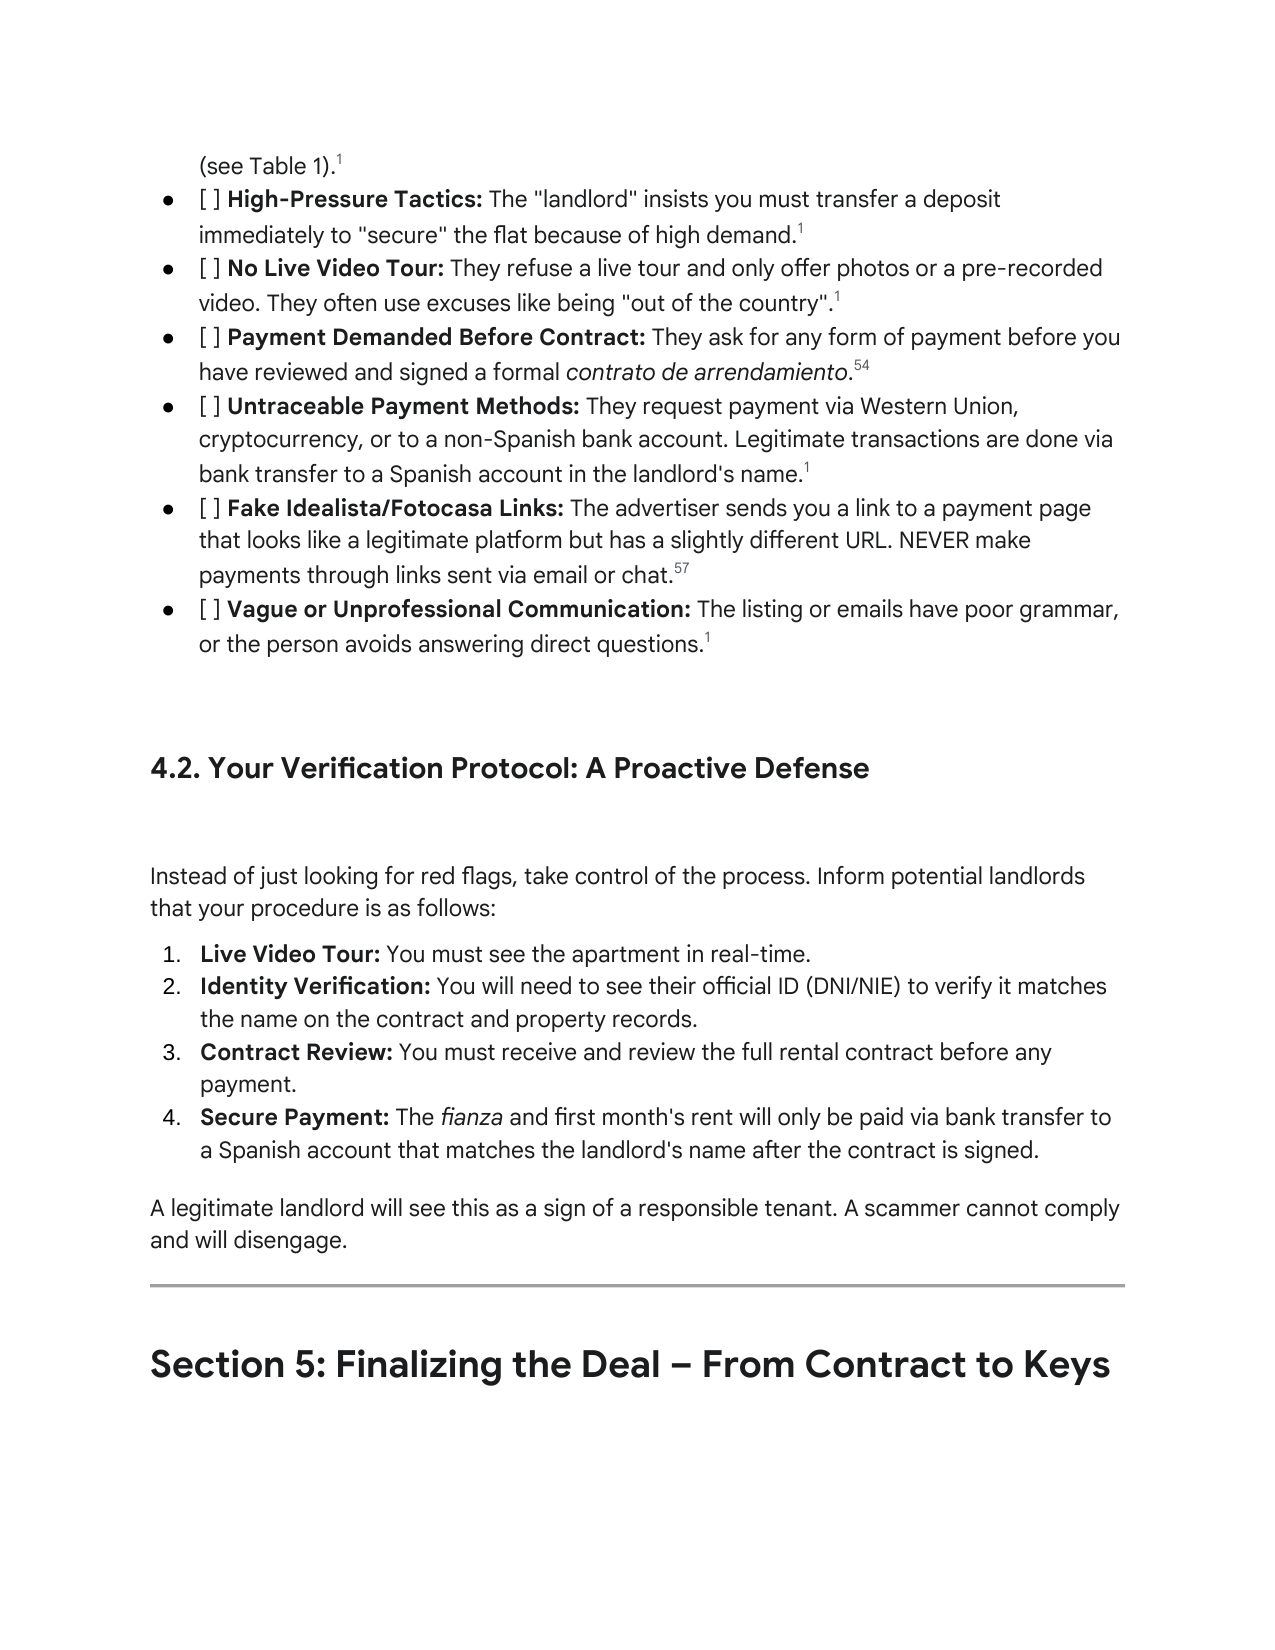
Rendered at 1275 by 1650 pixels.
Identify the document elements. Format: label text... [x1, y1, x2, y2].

list [ ] Vague or Unprofessional Communication: The listing or emails have poor grammar, or the person avoids answering direct questions.1 [161, 595, 1125, 660]
list [ ] No Live Video Tour: They refuse a live tour and only offer photos or a pre-recorded video. They often use excuses like being "out of the country".1 [161, 254, 1125, 319]
list Secure Payment: The fianza and first month's rent will only be paid via bank transfer to a Spanish account that matches the landlord's name after the contract is signed. [162, 1103, 1125, 1165]
text Instead of just looking for red flags, take control of the process. Inform potential landlords that your procedure is as follows: [150, 862, 1125, 923]
list [ ] High-Pressure Tactics: The "landlord" insists you must transfer a deposit immediately to "secure" the flat because of high demand.1 [161, 186, 1125, 250]
list [ ] Untraceable Payment Methods: They request payment via Western Union, cryptocurrency, or to a non-Spanish bank account. Legitimate transactions are done via bank transfer to a Spanish account in the landlord's name.1 [161, 392, 1125, 489]
list Identity Verification: You will need to see their official ID (DNI/NIE) to verify it matches the name on the contract and property records. [162, 972, 1125, 1034]
subtitle 4.2. Your Verification Protocol: A Proactive Defense [150, 750, 1125, 787]
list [161, 150, 1125, 181]
subtitle Section 5: Finalizing the Deal – From Contract to Keys [150, 1341, 1125, 1388]
text A legitimate landlord will see this as a sign of a responsible tenant. A scammer cannot comply and will disengage. [150, 1194, 1125, 1255]
list Live Video Tour: You must see the apartment in real-time. [162, 940, 1125, 968]
list Contract Review: You must receive and review the full rental contract before any payment. [162, 1038, 1125, 1099]
list [ ] Payment Demanded Before Contract: They ask for any form of payment before you have reviewed and signed a formal contrato de arrendamiento.54 [161, 323, 1125, 388]
list [ ] Fake Idealista/Fotocasa Links: The advertiser sends you a link to a payment page that looks like a legitimate platform but has a slightly different URL. NEVER make payments through links sent via email or chat.57 [161, 494, 1125, 591]
